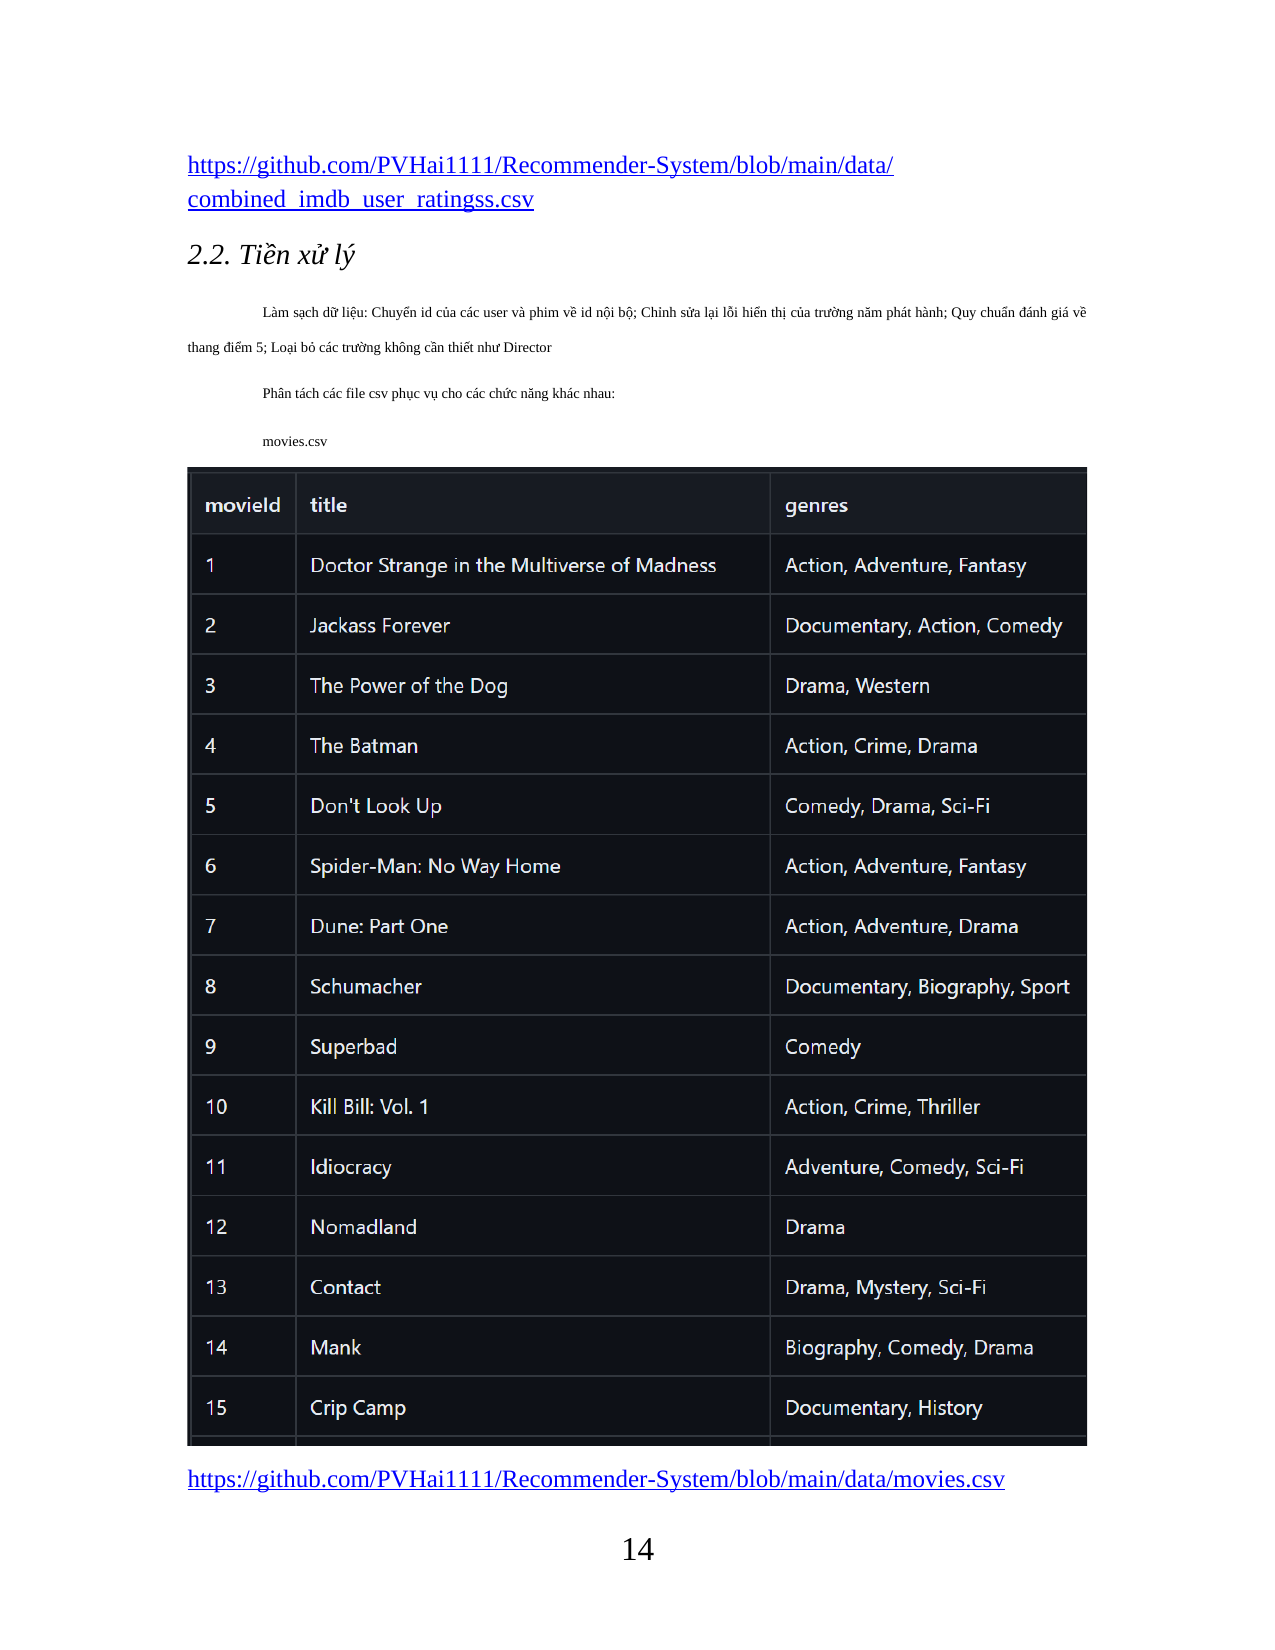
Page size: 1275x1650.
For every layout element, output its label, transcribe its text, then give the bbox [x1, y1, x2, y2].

text Làm sạch dữ liệu: Chuyển id của các user và phim về id nội bộ; Chỉnh sửa lại lỗi hiển thị của trường năm phát hành; Quy chuẩn đánh giá về thang điểm 5; Loại bỏ các trường không cần thiết như Director [187, 292, 1087, 355]
text https://github.com/PVHai1111/Recommender-System/blob/main/data/combined_imdb_user_ratingss.csv [187, 150, 1087, 213]
text Phân tách các file csv phục vụ cho các chức năng khác nhau: [187, 373, 1087, 402]
picture [187, 467, 1088, 1446]
text https://github.com/PVHai1111/Recommender-System/blob/main/data/movies.csv [187, 1464, 1087, 1492]
subtitle 2.2. Tiền xử lý [187, 237, 1087, 271]
text movies.csv [187, 420, 1087, 449]
